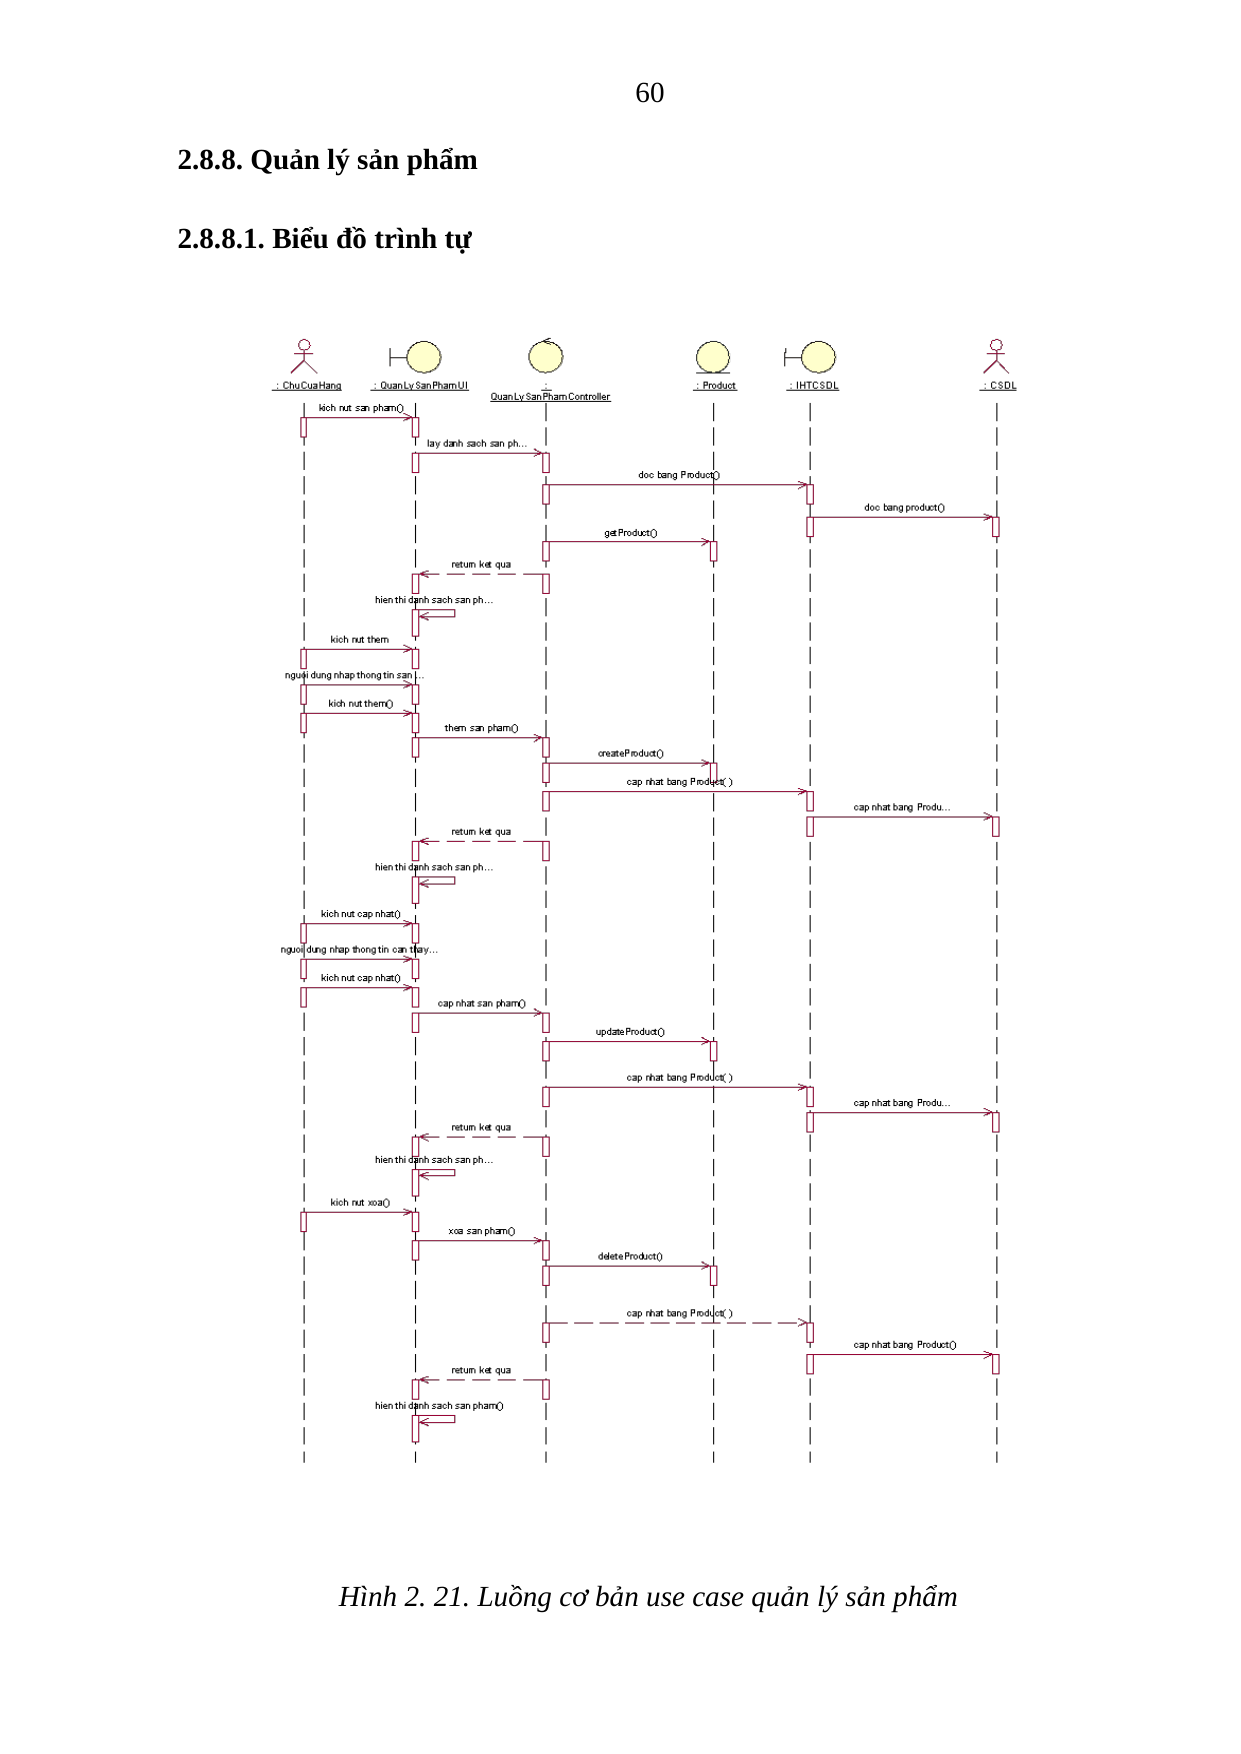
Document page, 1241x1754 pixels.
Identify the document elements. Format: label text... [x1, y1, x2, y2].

text Hình 2. 21. Luồng cơ bản use case quản lý sản phẩm [177, 1579, 1122, 1612]
picture [223, 280, 1077, 1542]
subtitle 2.8.8.1. Biểu đồ trình tự [177, 222, 1122, 255]
subtitle 2.8.8. Quản lý sản phẩm [177, 142, 1122, 176]
